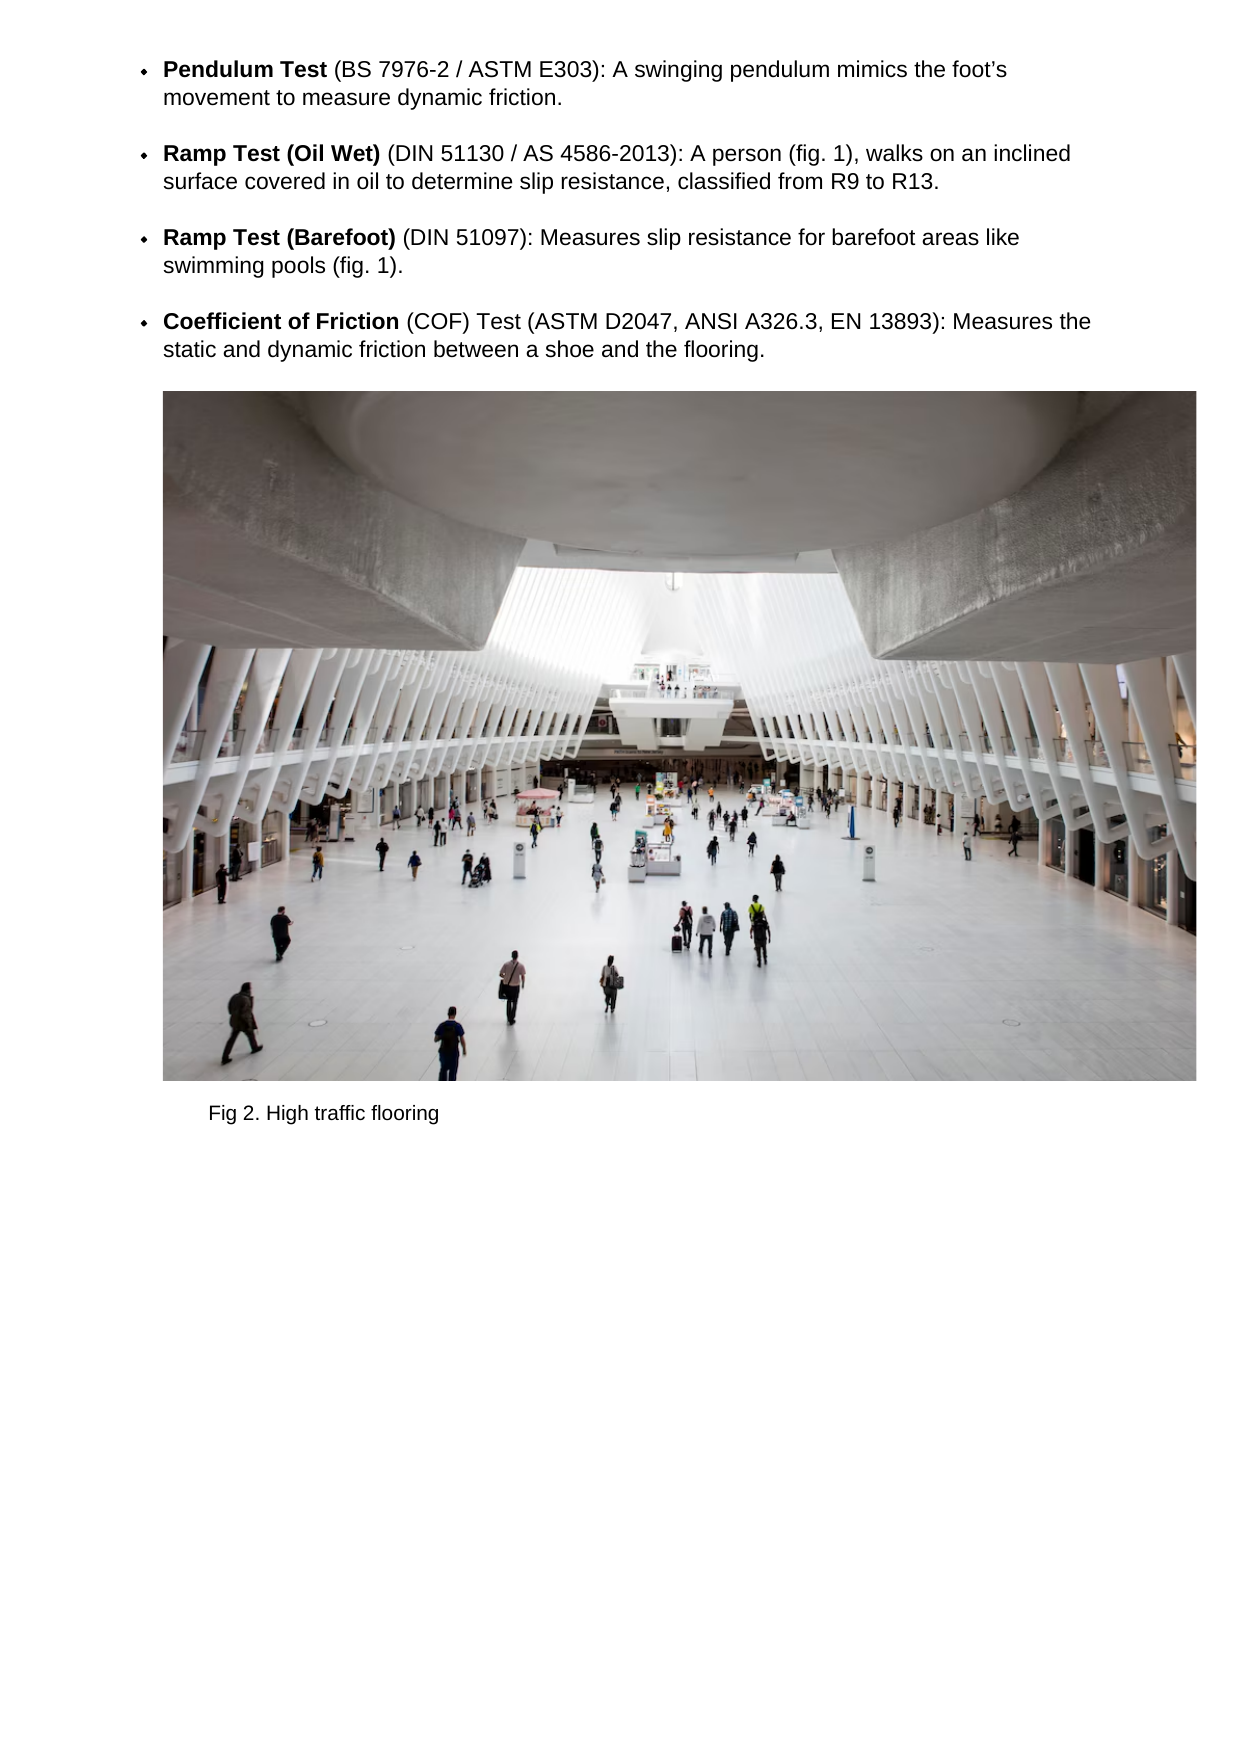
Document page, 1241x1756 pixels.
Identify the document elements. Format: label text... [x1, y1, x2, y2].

text Ramp Test (Barefoot) (DIN 51097): Measures slip resistance for barefoot areas like swimming pools (fig. 1). [163, 224, 1111, 278]
picture [162, 391, 1197, 1081]
text Fig 2. High traffic flooring [208, 1101, 1152, 1125]
text Pendulum Test (BS 7976-2 / ASTM E303): A swinging pendulum mimics the foot’s movement to measure dynamic friction. [163, 56, 1107, 111]
text Coefficient of Friction (COF) Test (ASTM D2047, ANSI A326.3, EN 13893): Measures the static and dynamic friction between a shoe and the flooring. [163, 308, 1111, 362]
text Ramp Test (Oil Wet) (DIN 51130 / AS 4586-2013): A person (fig. 1), walks on an inclined surface covered in oil to determine slip resistance, classified from R9 to R13. [163, 140, 1111, 194]
